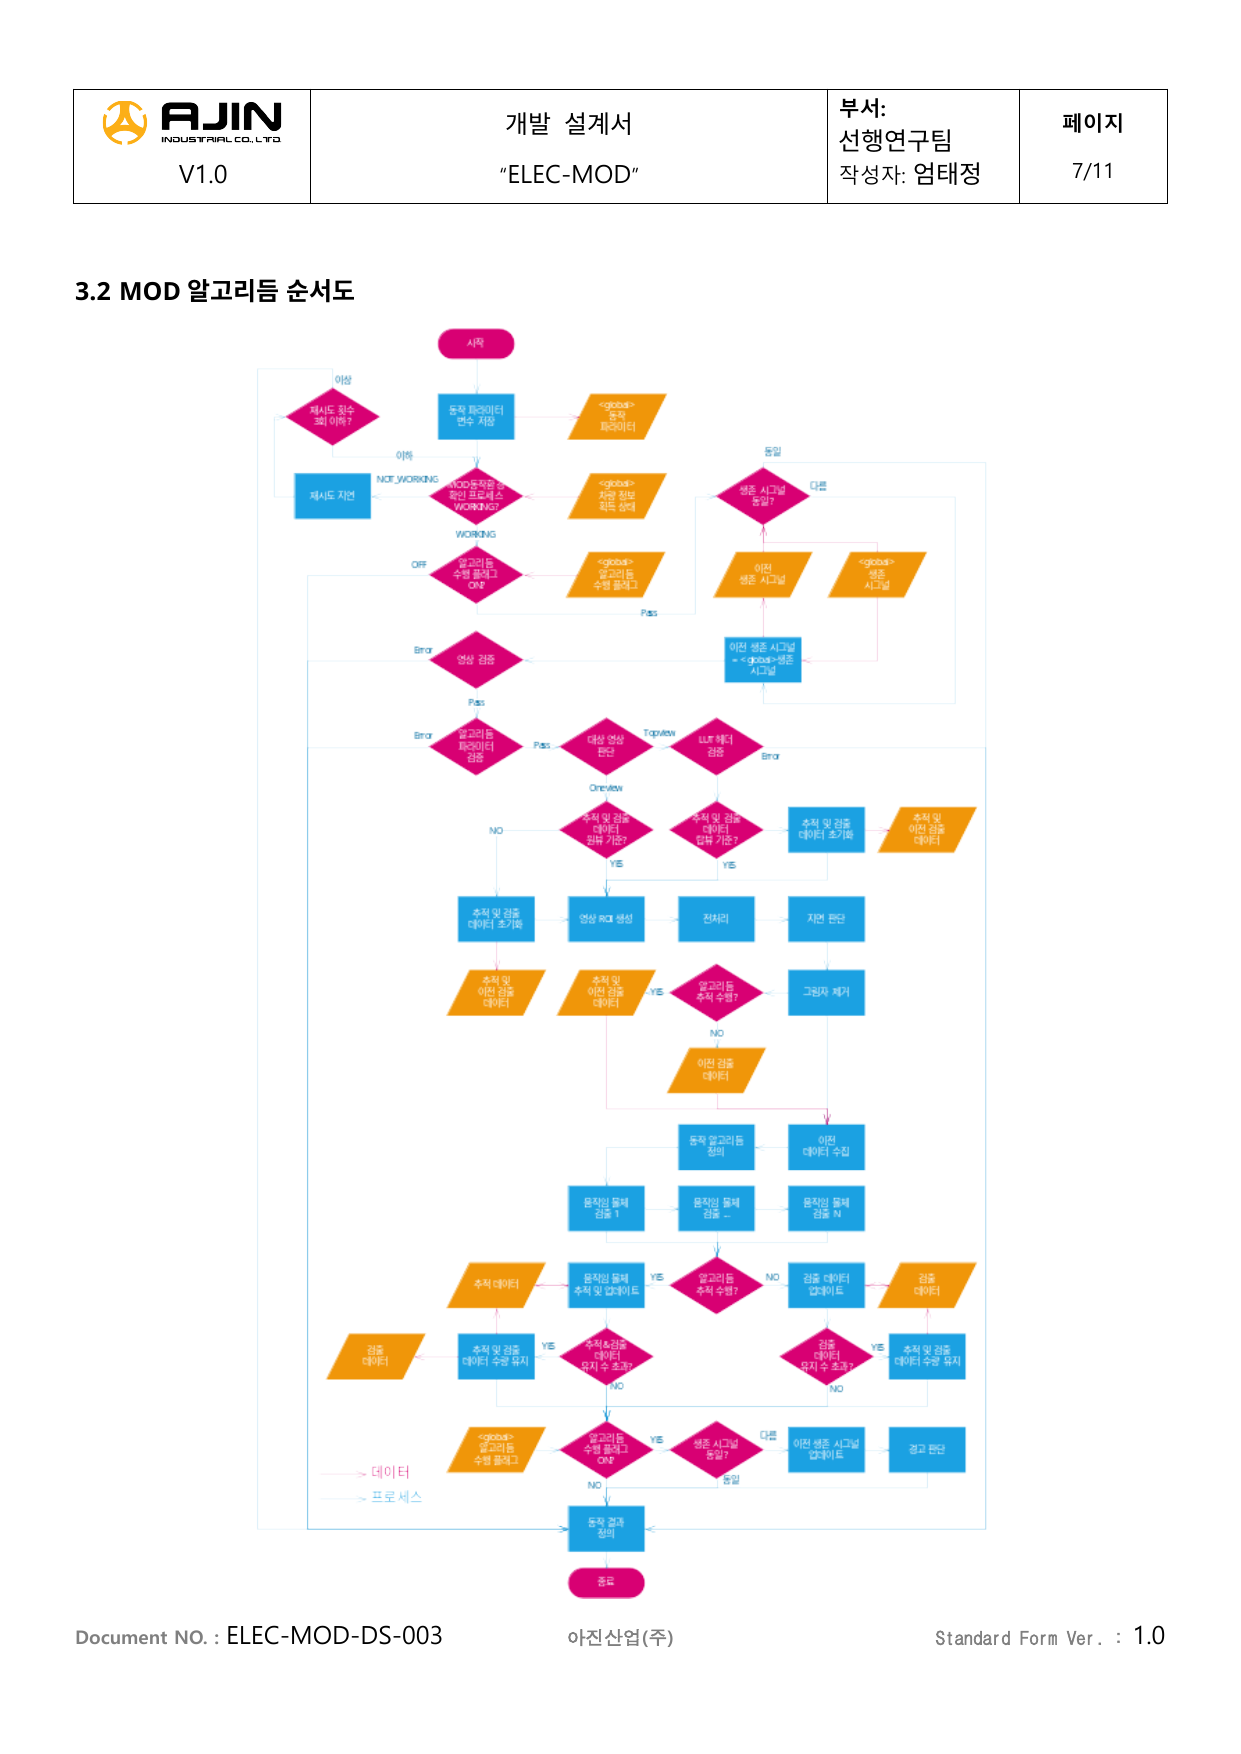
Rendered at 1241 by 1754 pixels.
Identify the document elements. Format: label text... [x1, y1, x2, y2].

list MOD 알고리듬 순서도 [75, 272, 1165, 308]
picture [102, 101, 282, 145]
